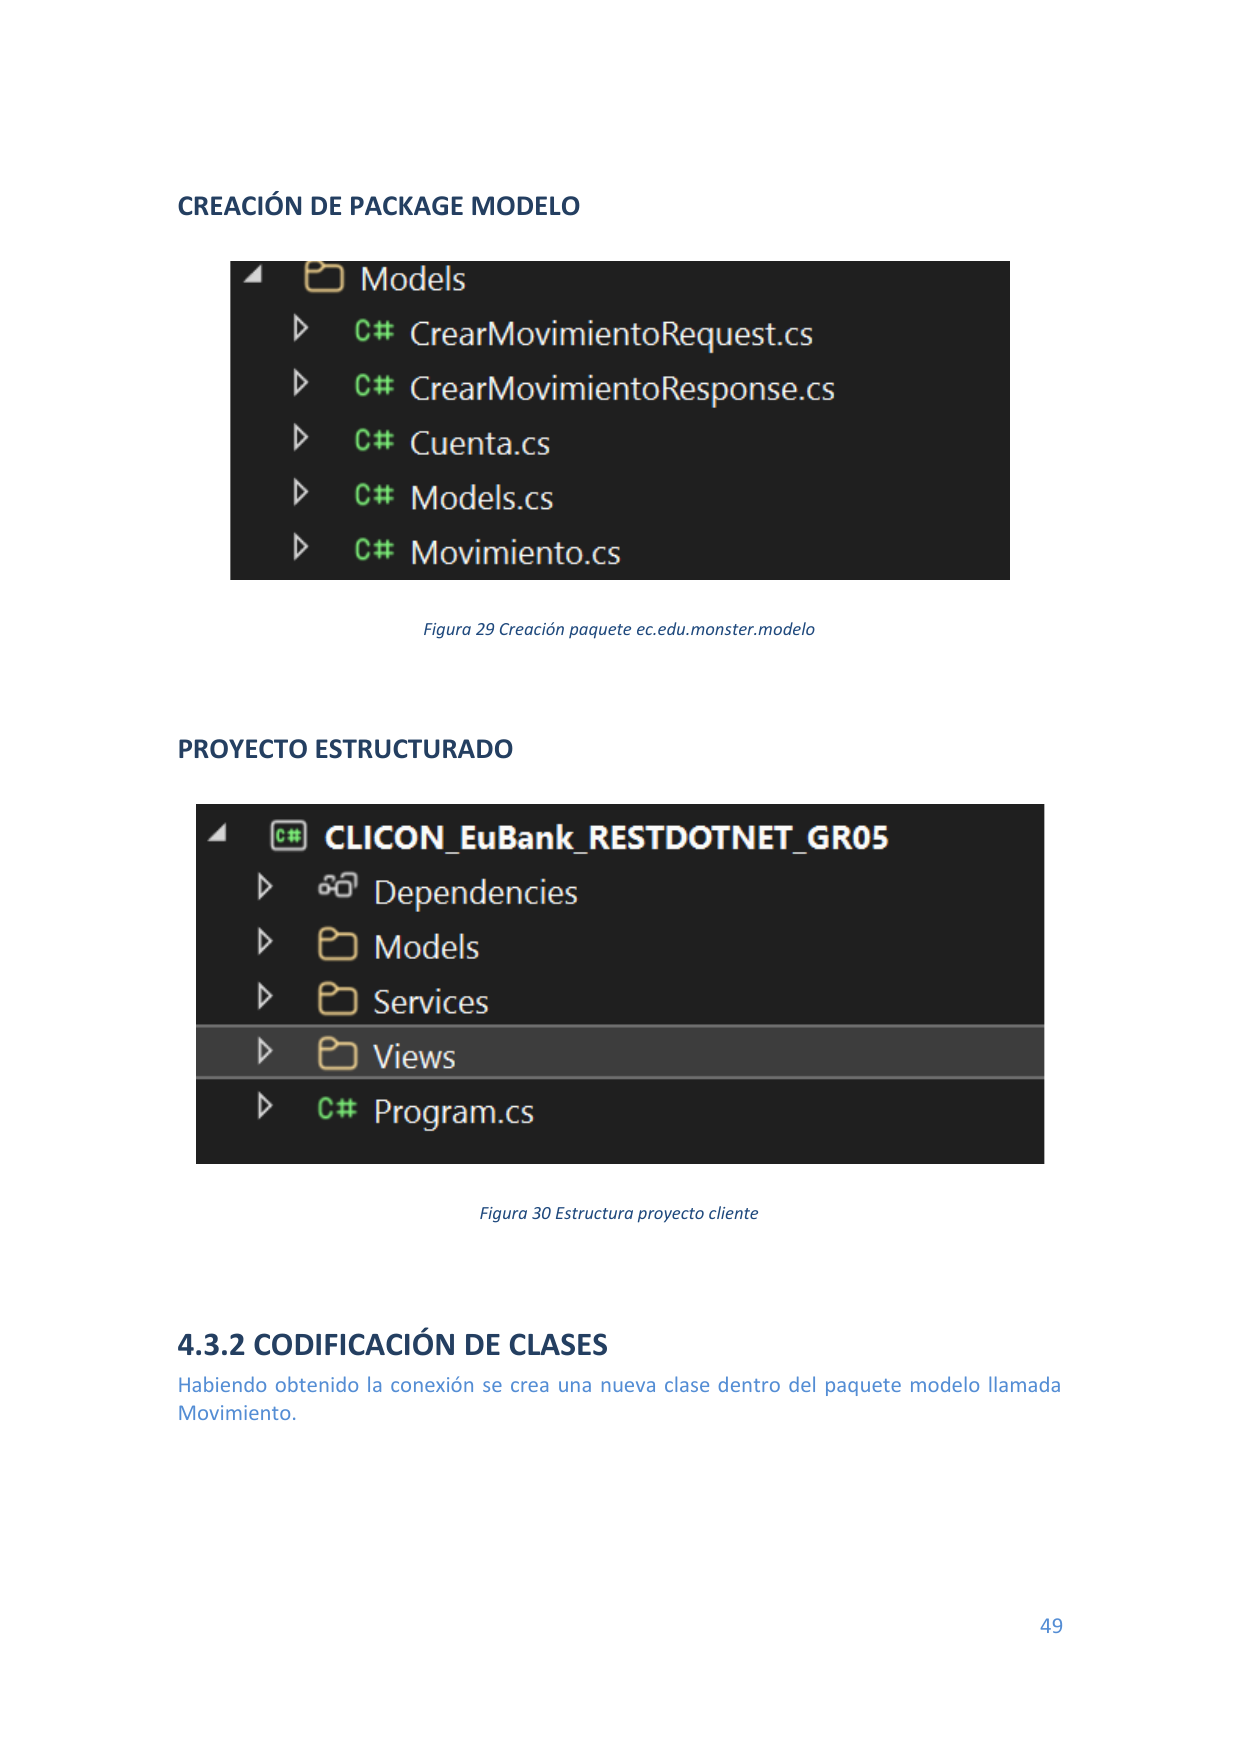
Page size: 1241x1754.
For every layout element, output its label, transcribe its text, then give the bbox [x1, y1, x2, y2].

picture [230, 261, 1010, 580]
text Habiendo obtenido la conexión se crea una nueva clase dentro del paquete modelo llamada Movimiento. [177, 1370, 1063, 1426]
picture [196, 804, 1045, 1164]
subtitle 4.3.2 CODIFICACIÓN DE CLASES [177, 1323, 1063, 1364]
text PROYECTO ESTRUCTURADO [177, 730, 1063, 766]
text Figura 30 Estructura proyecto cliente [177, 1201, 1063, 1224]
text CREACIÓN DE PACKAGE MODELO [177, 187, 1063, 223]
text Figura 29 Creación paquete ec.edu.monster.modelo [177, 617, 1063, 640]
